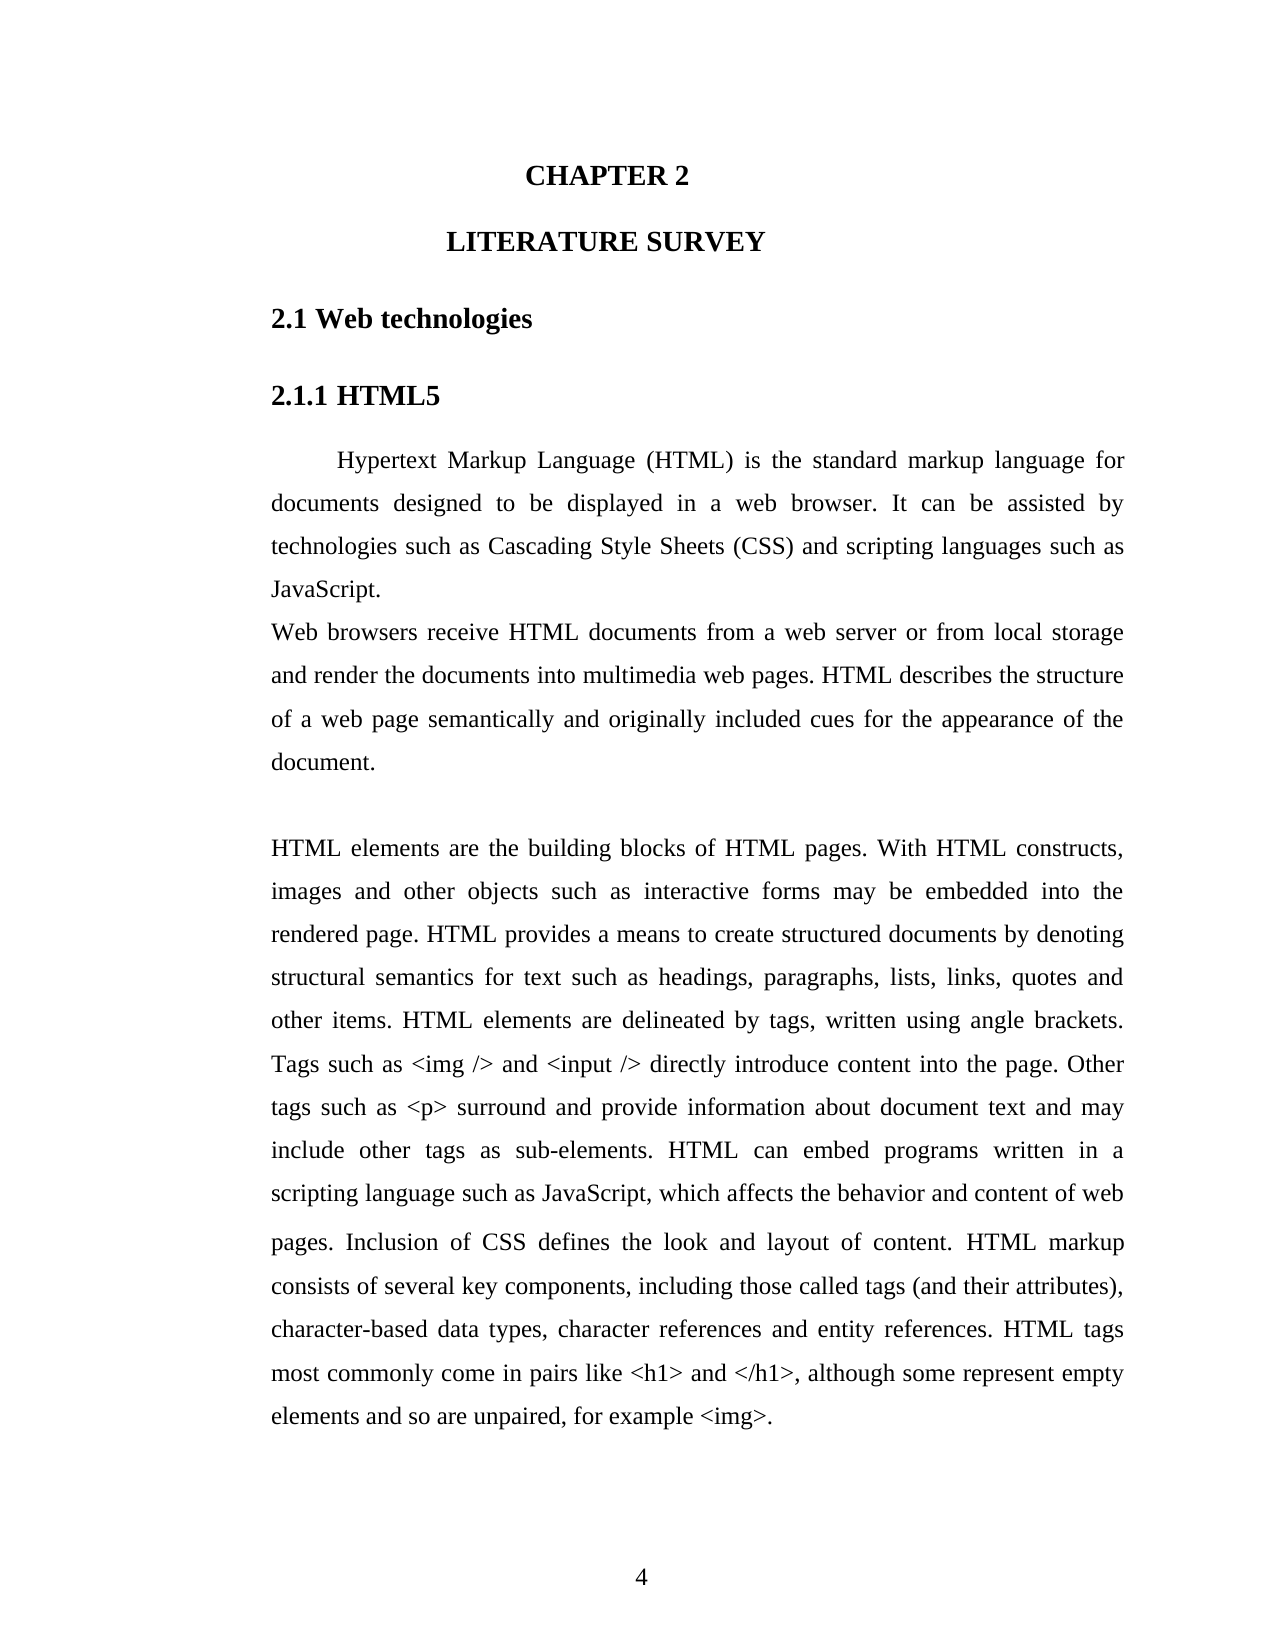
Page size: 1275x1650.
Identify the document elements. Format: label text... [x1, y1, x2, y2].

subtitle Web technologies [271, 301, 1125, 334]
subtitle LITERATURE SURVEY [337, 224, 770, 257]
subtitle HTML5 [271, 378, 1125, 411]
subtitle Hypertext Markup Language (HTML) is the standard markup language for documents designed to be displayed in a web browser. It can be assisted by technologies such as Cascading Style Sheets (CSS) and scripting languages such as JavaScript. [271, 445, 1125, 603]
subtitle HTML elements are the building blocks of HTML pages. With HTML constructs, images and other objects such as interactive forms may be embedded into the rendered page. HTML provides a means to create structured documents by denoting structural semantics for text such as headings, paragraphs, lists, links, quotes and other items. HTML elements are delineated by tags, written using angle brackets. Tags such as <img /> and <input /> directly introduce content into the page. Other tags such as <p> surround and provide information about document text and may include other tags as sub-elements. HTML can embed programs written in a scripting language such as JavaScript, which affects the behavior and content of web pages. Inclusion of CSS defines the look and layout of content. HTML markup consists of several key components, including those called tags (and their attributes), character-based data types, character references and entity references. HTML tags most commonly come in pairs like <h1> and </h1>, although some represent empty elements and so are unpaired, for example <img>. [271, 833, 1125, 1429]
subtitle Web browsers receive HTML documents from a web server or from local storage and render the documents into multimedia web pages. HTML describes the structure of a web page semantically and originally included cues for the appearance of the document. [271, 617, 1125, 776]
subtitle CHAPTER 2 [487, 158, 770, 191]
